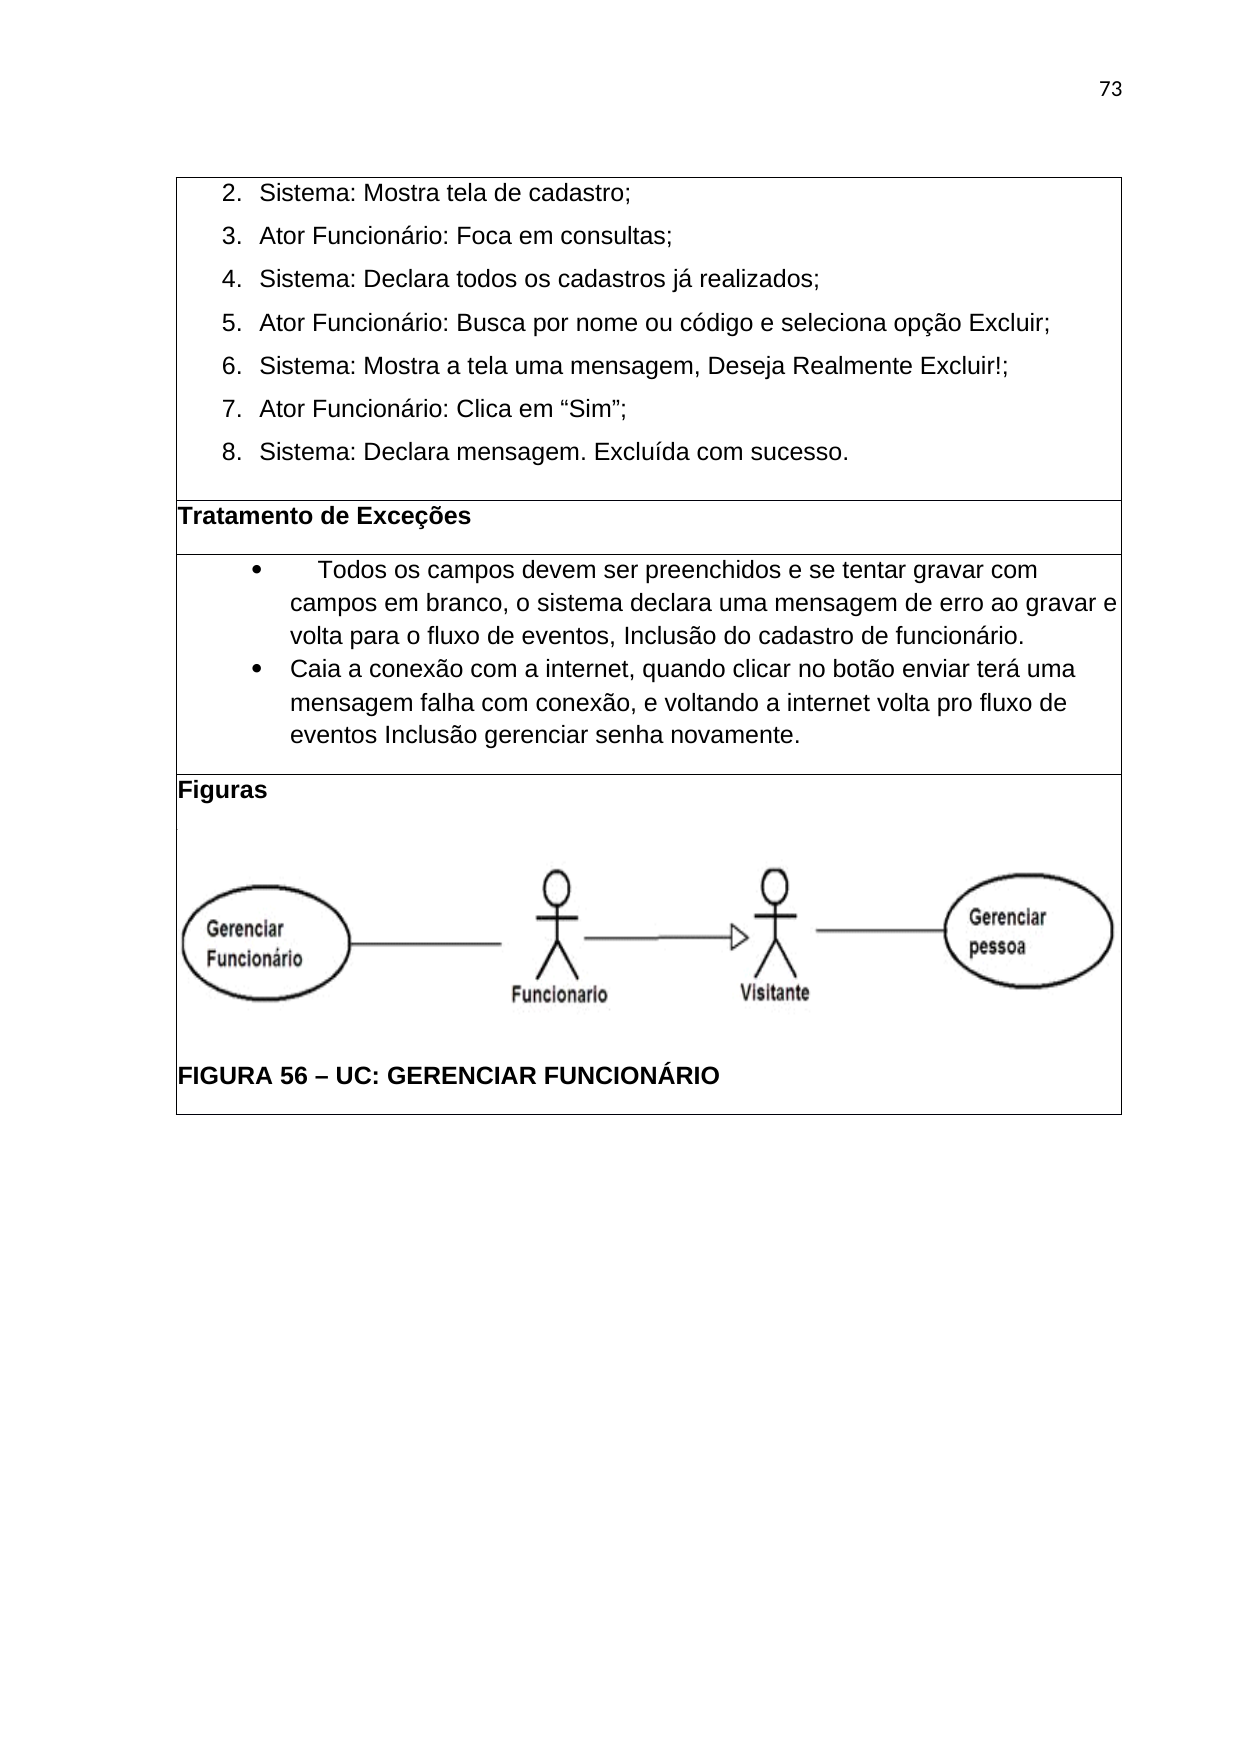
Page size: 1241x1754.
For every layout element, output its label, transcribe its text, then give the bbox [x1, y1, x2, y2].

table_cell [177, 178, 1121, 500]
table_cell Figuras [177, 775, 1121, 828]
table_cell FIGURA 56 – UC: GERENCIAR FUNCIONÁRIO FIGURA 57 – TELA: CADASTRO FUNCIONÁRIO FIGURA 58 – TELA: CADASTRO FUNCIONÁRIO (ABA CONSULTA) [177, 1036, 1121, 1114]
table_cell Tratamento de Exceções [177, 501, 1121, 554]
table_cell Todos os campos devem ser preenchidos e se tentar gravar com campos em branco, o sistema declara uma mensagem de erro ao gravar e volta para o fluxo de eventos, Inclusão do cadastro de funcionário. Caia a conexão com a internet, quando clicar no botão enviar terá uma mensagem falha com conexão, e voltando a internet volta pro fluxo de eventos Inclusão gerenciar senha novamente. [177, 555, 1121, 774]
